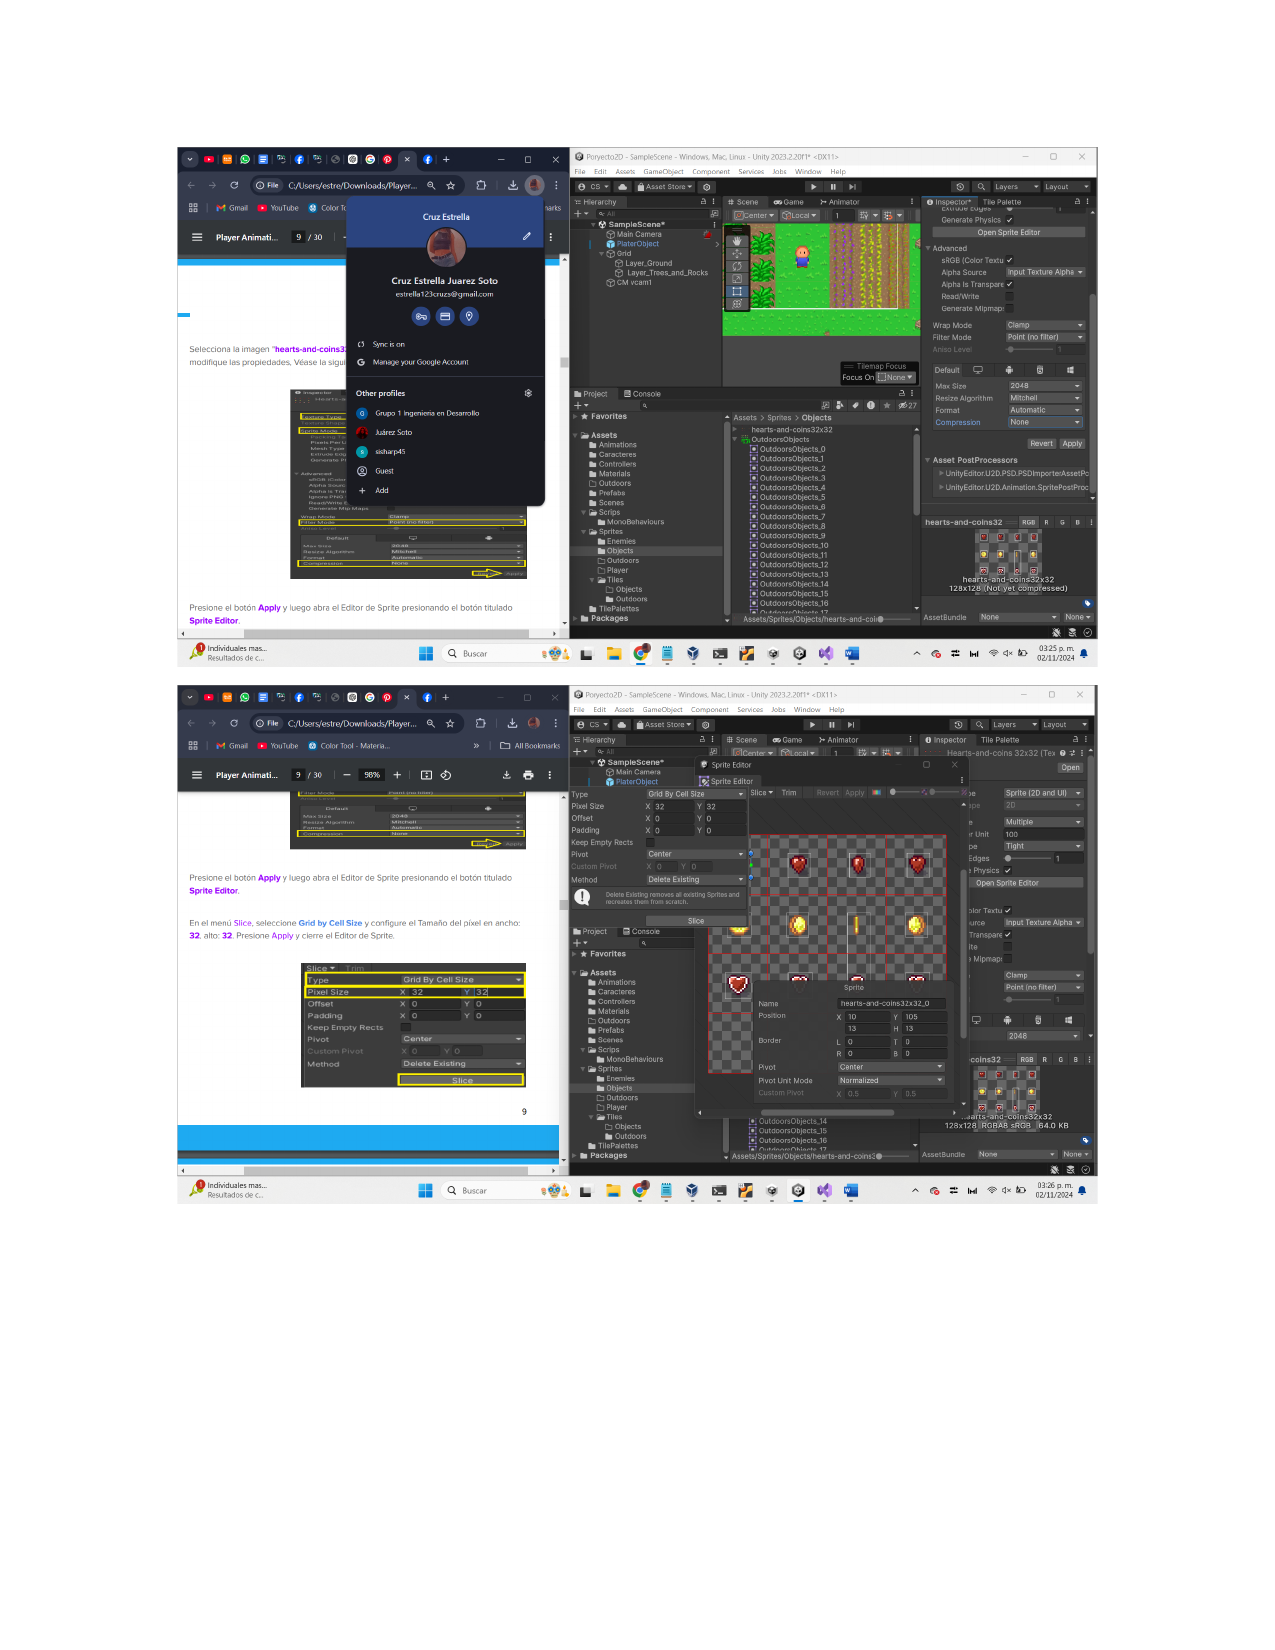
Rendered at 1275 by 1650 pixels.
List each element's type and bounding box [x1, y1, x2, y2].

picture [177, 685, 1098, 1204]
picture [177, 147, 1098, 667]
